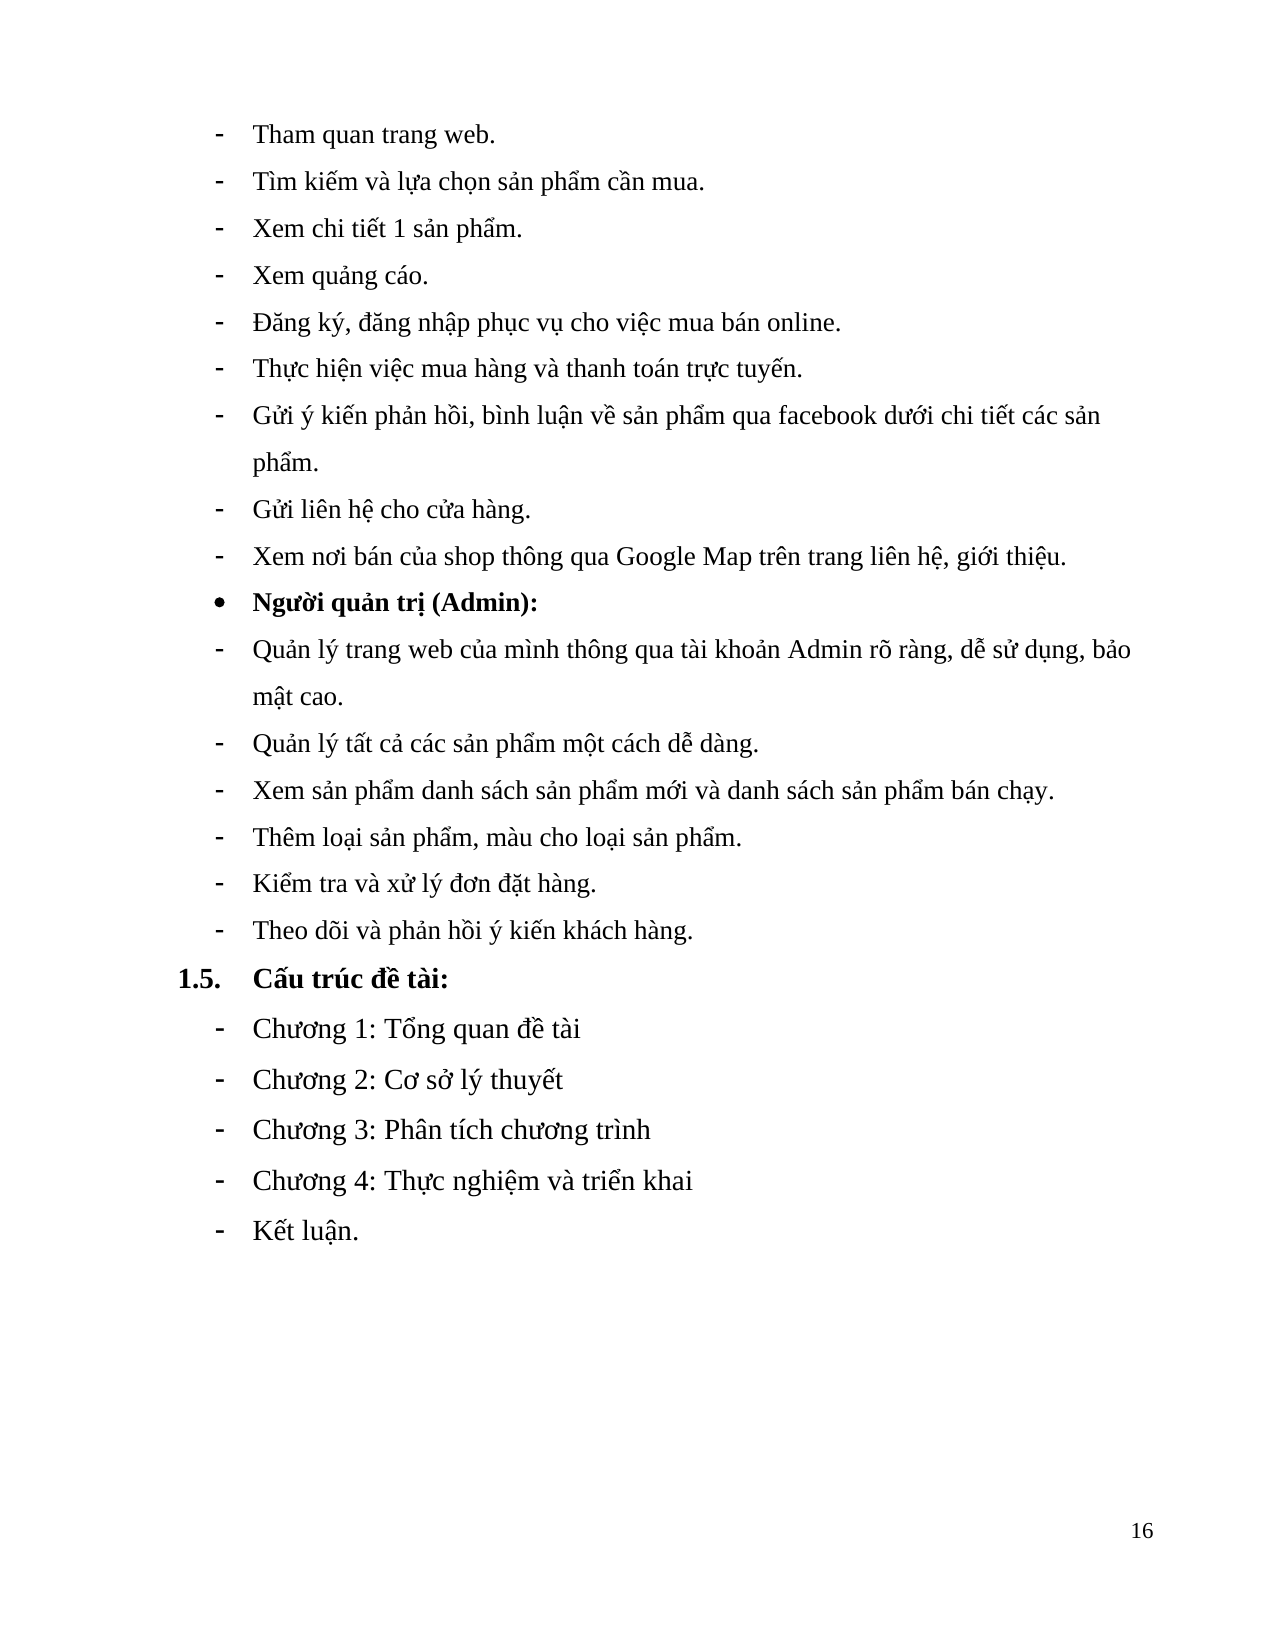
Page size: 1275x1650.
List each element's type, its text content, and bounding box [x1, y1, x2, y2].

list Chương 3: Phân tích chương trình [215, 1112, 1153, 1146]
list Đăng ký, đăng nhập phục vụ cho việc mua bán online. [215, 306, 1153, 337]
list Kết luận. [215, 1213, 1153, 1247]
list Tham quan trang web. [215, 118, 1153, 149]
list Thực hiện việc mua hàng và thanh toán trực tuyến. [215, 352, 1153, 384]
list Tìm kiếm và lựa chọn sản phẩm cần mua. [215, 165, 1153, 196]
list Quản lý trang web của mình thông qua tài khoản Admin rõ ràng, dễ sử dụng, bảo mật cao. [215, 633, 1153, 711]
list Kiểm tra và xử lý đơn đặt hàng. [215, 867, 1153, 899]
list Xem quảng cáo. [215, 259, 1153, 290]
list Chương 4: Thực nghiệm và triển khai [215, 1163, 1153, 1196]
list Người quản trị (Admin): [215, 587, 1153, 618]
list Xem sản phẩm danh sách sản phẩm mới và danh sách sản phẩm bán chạy. [215, 774, 1153, 805]
list Gửi ý kiến phản hồi, bình luận về sản phẩm qua facebook dưới chi tiết các sản phẩm. [215, 399, 1153, 477]
list Quản lý tất cả các sản phẩm một cách dễ dàng. [215, 727, 1153, 758]
list Xem nơi bán của shop thông qua Google Map trên trang liên hệ, giới thiệu. [215, 540, 1153, 571]
list Thêm loại sản phẩm, màu cho loại sản phẩm. [215, 821, 1153, 852]
list Xem chi tiết 1 sản phẩm. [215, 212, 1153, 243]
list Gửi liên hệ cho cửa hàng. [215, 493, 1153, 524]
list Chương 2: Cơ sở lý thuyết [215, 1062, 1153, 1096]
list Cấu trúc đề tài: [177, 961, 1153, 995]
list Theo dõi và phản hồi ý kiến khách hàng. [215, 914, 1153, 946]
list Chương 1: Tổng quan đề tài [215, 1012, 1153, 1045]
